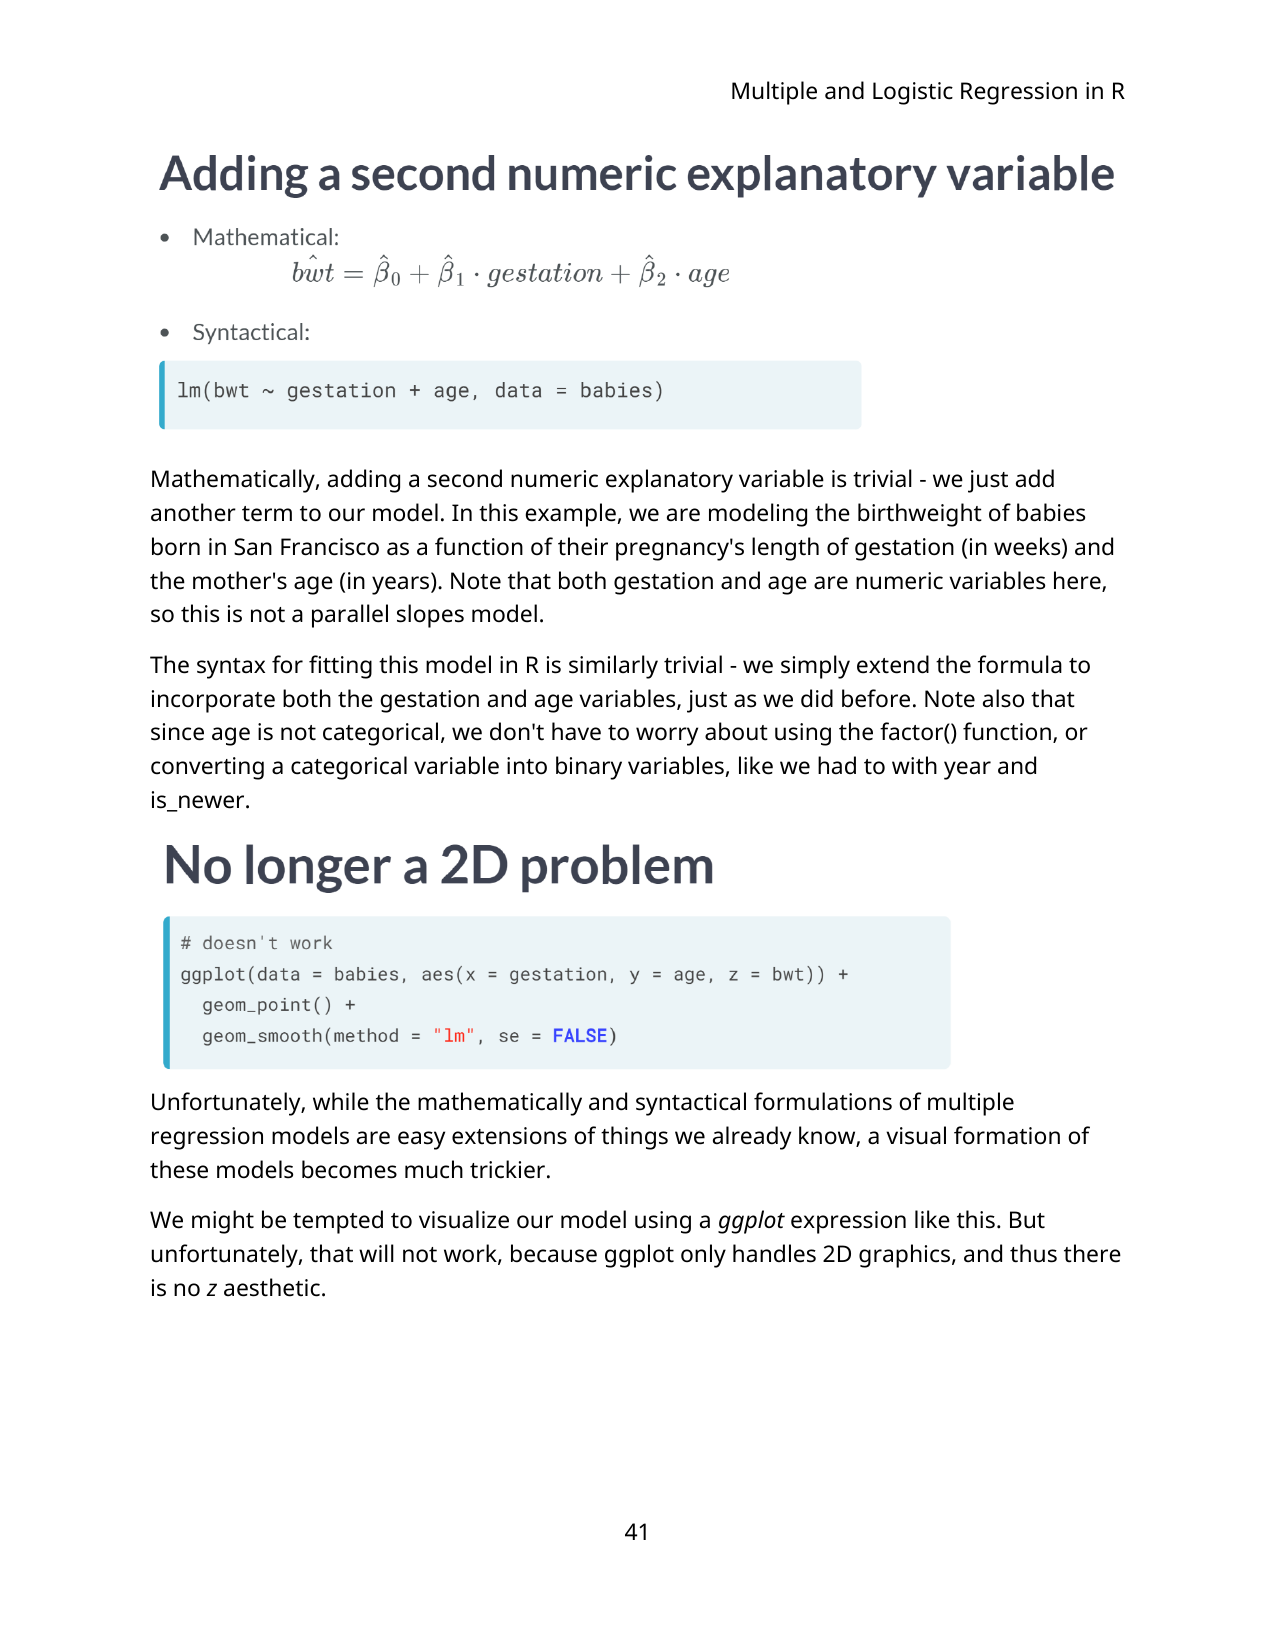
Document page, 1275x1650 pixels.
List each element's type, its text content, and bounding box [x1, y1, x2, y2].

text We might be tempted to visualize our model using a ggplot expression like this. But unfortunately, that will not work, because ggplot only handles 2D graphics, and thus there is no z aesthetic. [150, 1204, 1125, 1303]
text Mathematically, adding a second numeric explanatory variable is trivial - we just add another term to our model. In this example, we are modeling the birthweight of babies born in San Francisco as a function of their pregnancy's length of gestation (in weeks) and the mother's age (in years). Note that both gestation and age are numeric variables here, so this is not a parallel slopes model. [150, 463, 1125, 630]
picture [150, 150, 1124, 445]
picture [150, 834, 968, 1084]
text The syntax for fitting this model in R is similarly trivial - we simply extend the formula to incorporate both the gestation and age variables, just as we did before. Note also that since age is not categorical, we don't have to worry about using the factor() function, or converting a categorical variable into binary variables, like we had to with year and is_newer. [150, 649, 1125, 815]
